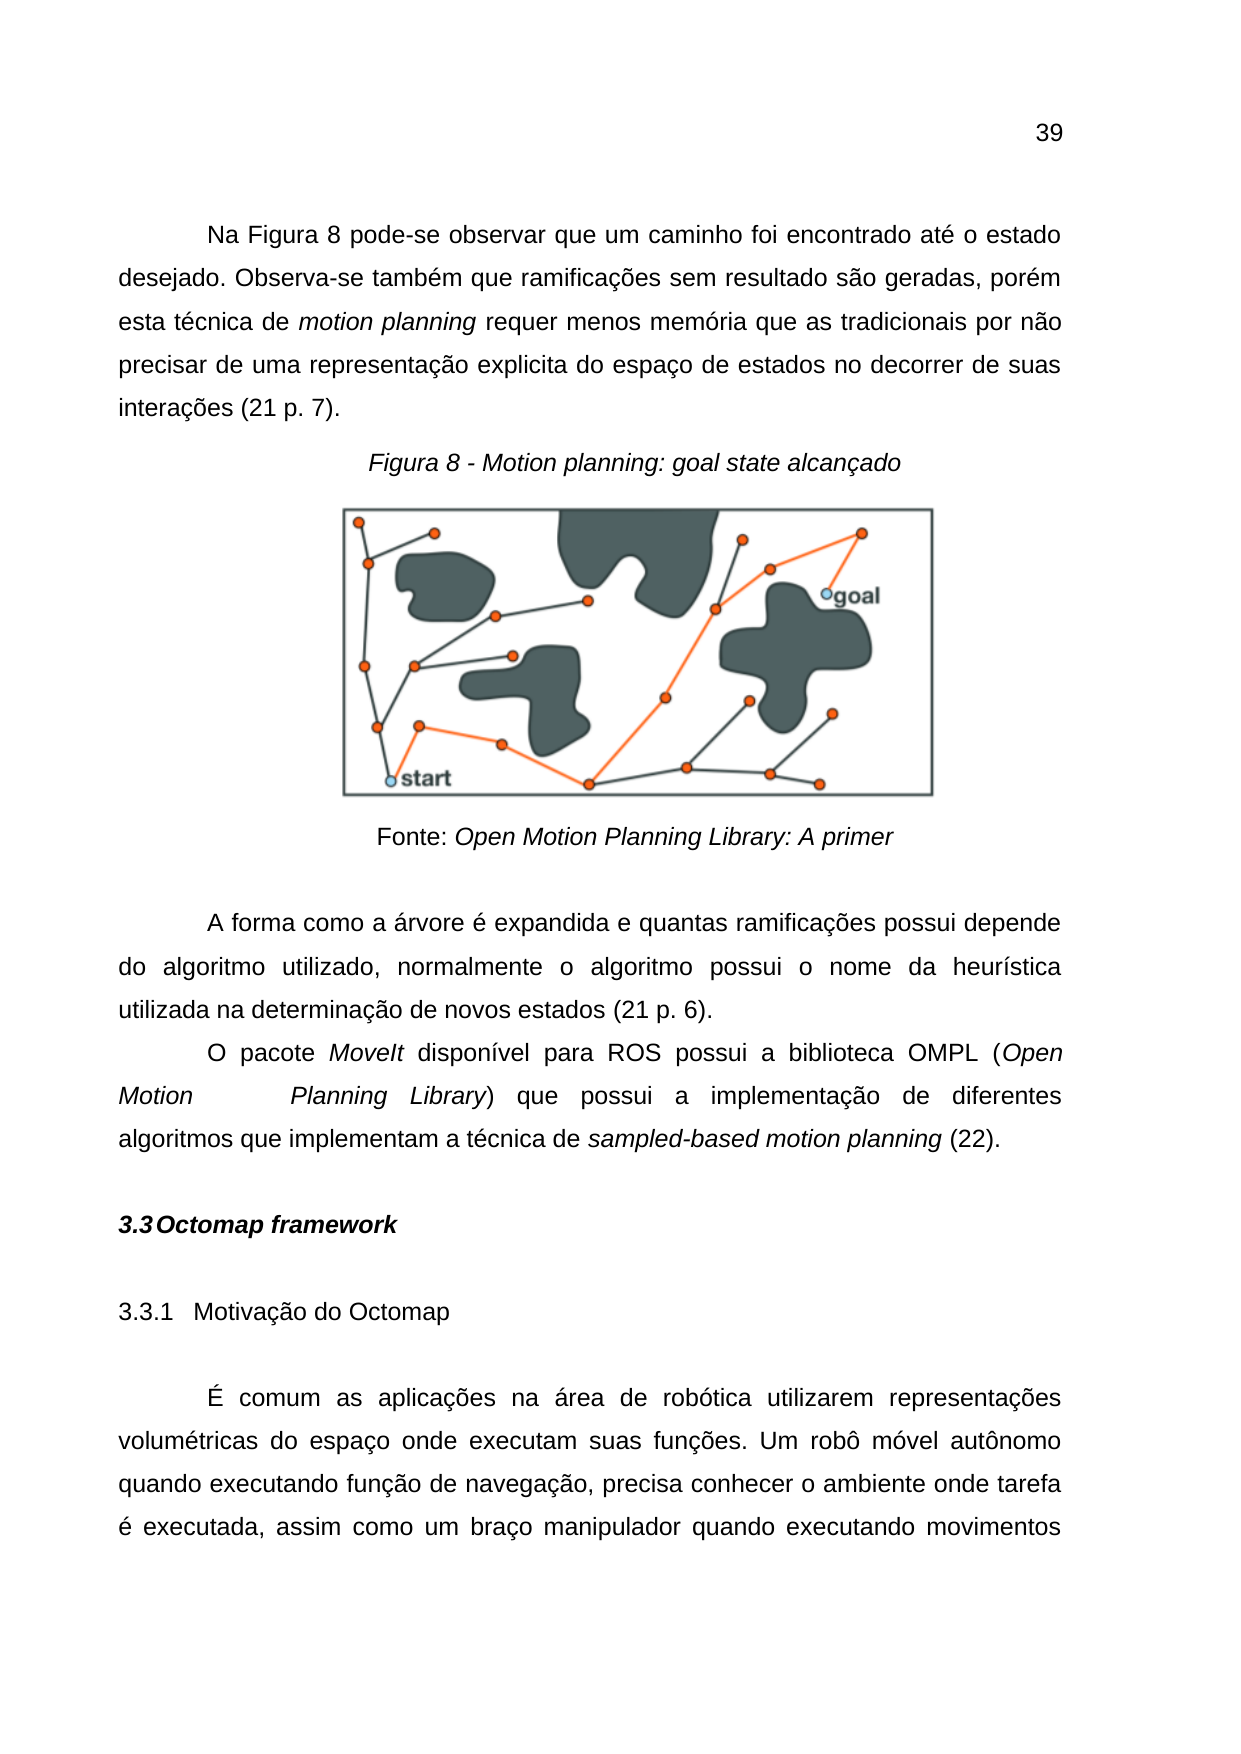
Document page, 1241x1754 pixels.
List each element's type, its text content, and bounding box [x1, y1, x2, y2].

text Fonte: Open Motion Planning Library: A primer [118, 822, 1063, 851]
text Na Figura 7 pode-se observar que um caminho foi encontrado até o estado desejado. Observa-se também que ramificações sem resultado são geradas, porém esta técnica de motion planning requer menos memória que as tradicionais por não precisar de uma representação explicita do espaço de estados no decorrer de suas interações . [118, 220, 1063, 422]
text Figura 8 - Motion planning: goal state alcançado [118, 448, 1063, 477]
text O pacote MoveIt disponível para ROS possui a biblioteca OMPL (Open Motion Planning Library) que possui a implementação de diferentes algoritmos que implementam a técnica de sampled-based motion planning. [118, 1038, 1063, 1153]
text A forma como a árvore é expandida e quantas ramificações possui depende do algoritmo utilizado, normalmente o algoritmo possui o nome da heurística utilizada na determinação de novos estados . [118, 908, 1063, 1023]
picture [323, 491, 947, 808]
subtitle Octomap framework [118, 1210, 1063, 1239]
subtitle Motivação do Octomap [118, 1296, 1063, 1325]
